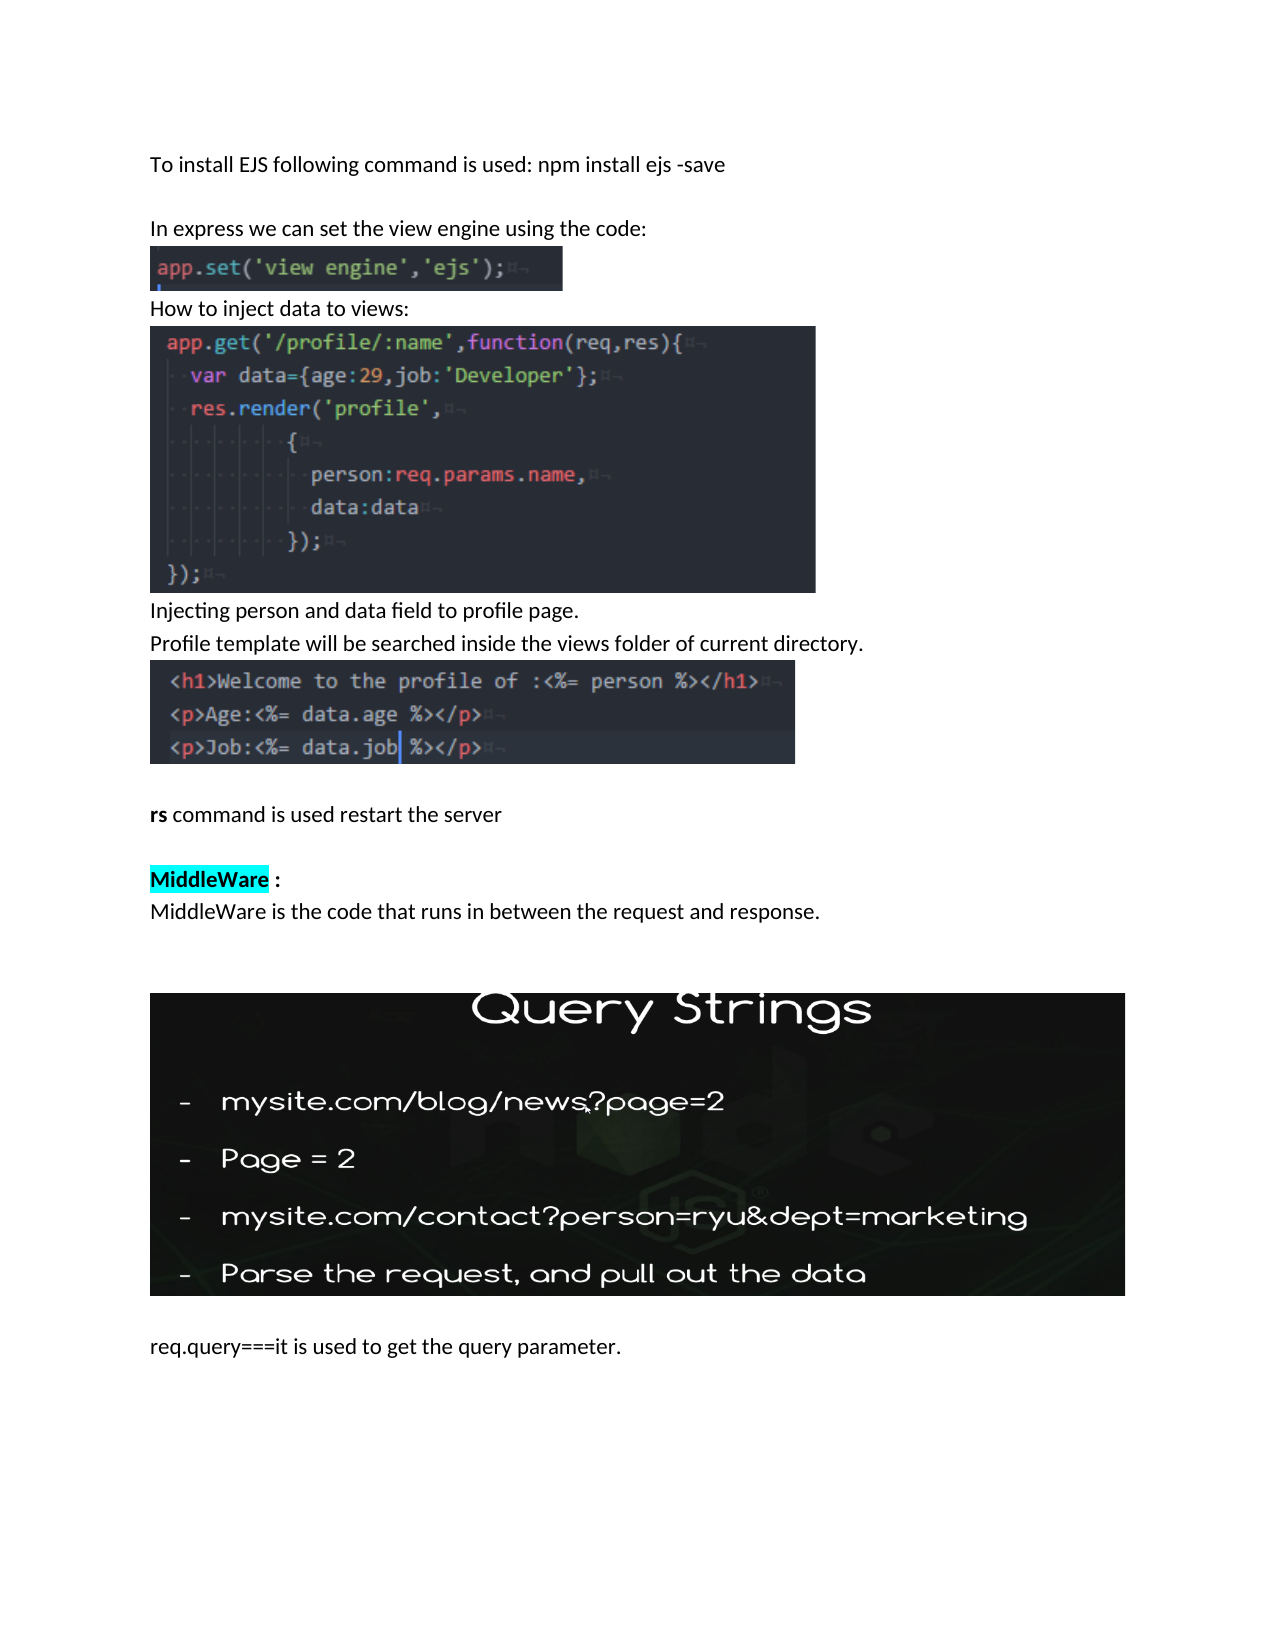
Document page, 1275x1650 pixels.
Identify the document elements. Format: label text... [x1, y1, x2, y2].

text Profile template will be searched inside the views folder of current directory. [150, 629, 1125, 657]
text MiddleWare : [269, 865, 1125, 893]
picture [150, 660, 796, 764]
text req.query===it is used to get the query parameter. [150, 1332, 1125, 1360]
text MiddleWare is the code that runs in between the request and response. [150, 897, 1125, 925]
text To install EJS following command is used: npm install ejs -save [150, 150, 1125, 178]
text rs command is used restart the server [150, 800, 1125, 828]
picture [150, 993, 1125, 1296]
text How to inject data to views: [150, 294, 1125, 322]
picture [150, 326, 816, 593]
picture [150, 246, 563, 291]
text In express we can set the view engine using the code: [150, 214, 1125, 242]
text Injecting person and data field to profile page. [150, 596, 1125, 624]
